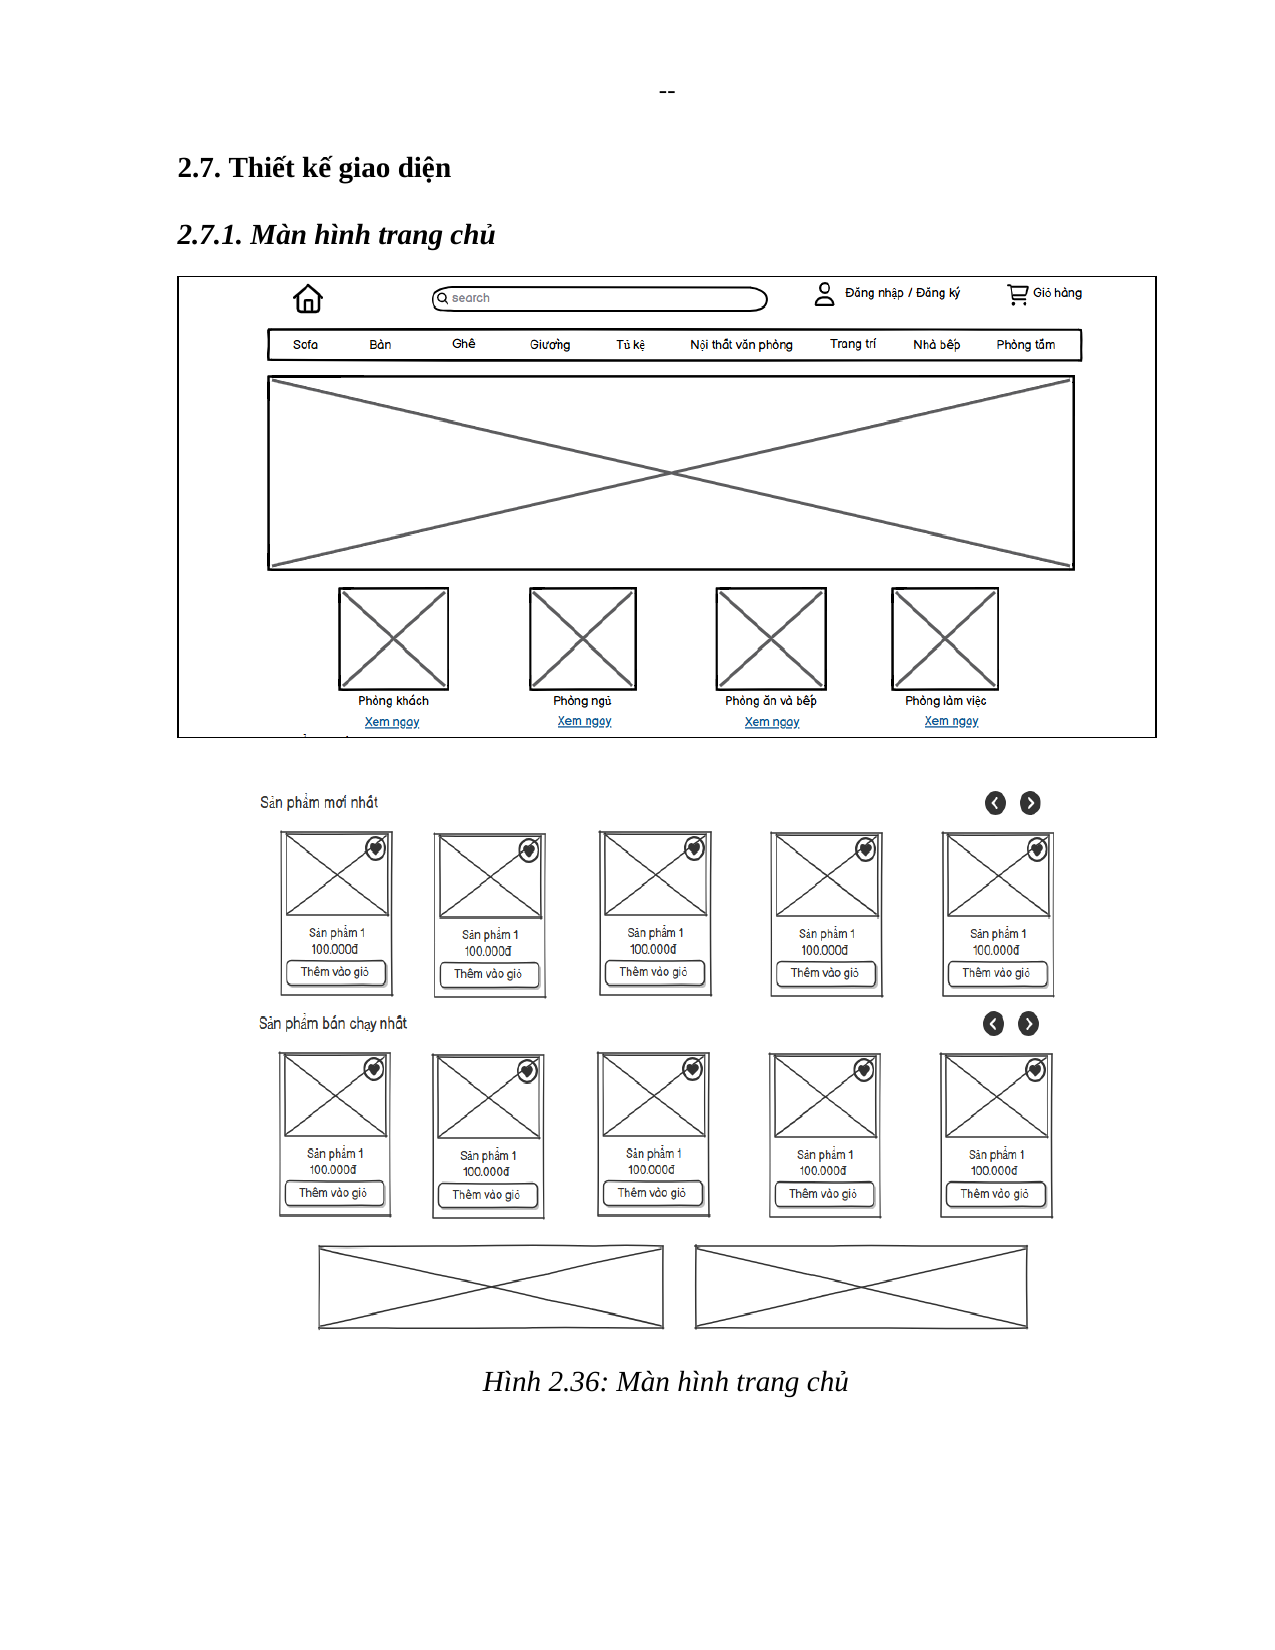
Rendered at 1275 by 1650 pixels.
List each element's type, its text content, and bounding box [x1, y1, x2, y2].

picture [177, 755, 1157, 1347]
subtitle Màn hình trang chủ [177, 217, 1157, 251]
picture [179, 277, 1155, 737]
subtitle Thiết kế giao diện [177, 150, 1157, 183]
